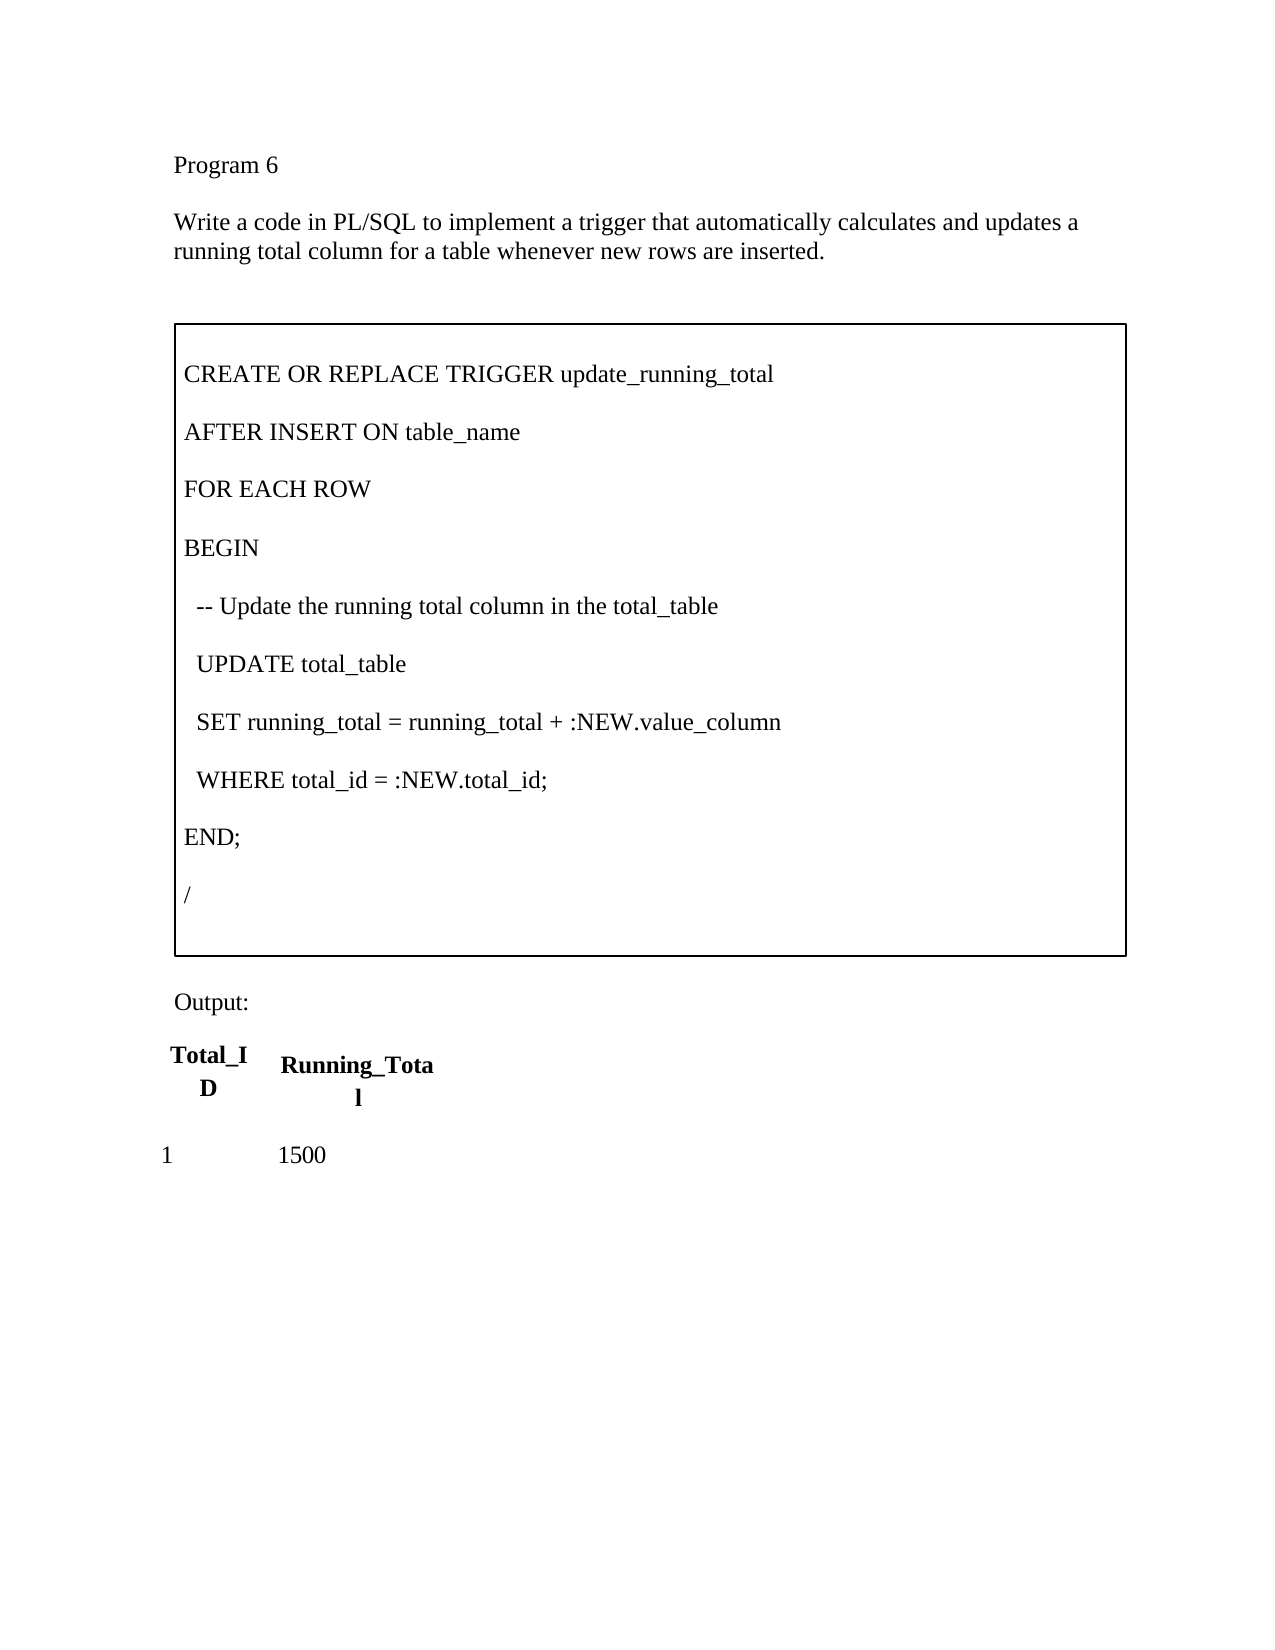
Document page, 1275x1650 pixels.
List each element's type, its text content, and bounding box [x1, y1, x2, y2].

text Output: [173, 987, 250, 1015]
subtitle Total_I D [168, 1040, 250, 1102]
text Program 6 [173, 150, 1160, 179]
subtitle Running_Tota l [280, 1050, 437, 1112]
text Write a code in PL/SQL to implement a trigger that automatically calculates and updates a running total column for a table whenever new rows are inserted. [173, 207, 1125, 265]
text 1 1500 [161, 1140, 1160, 1169]
